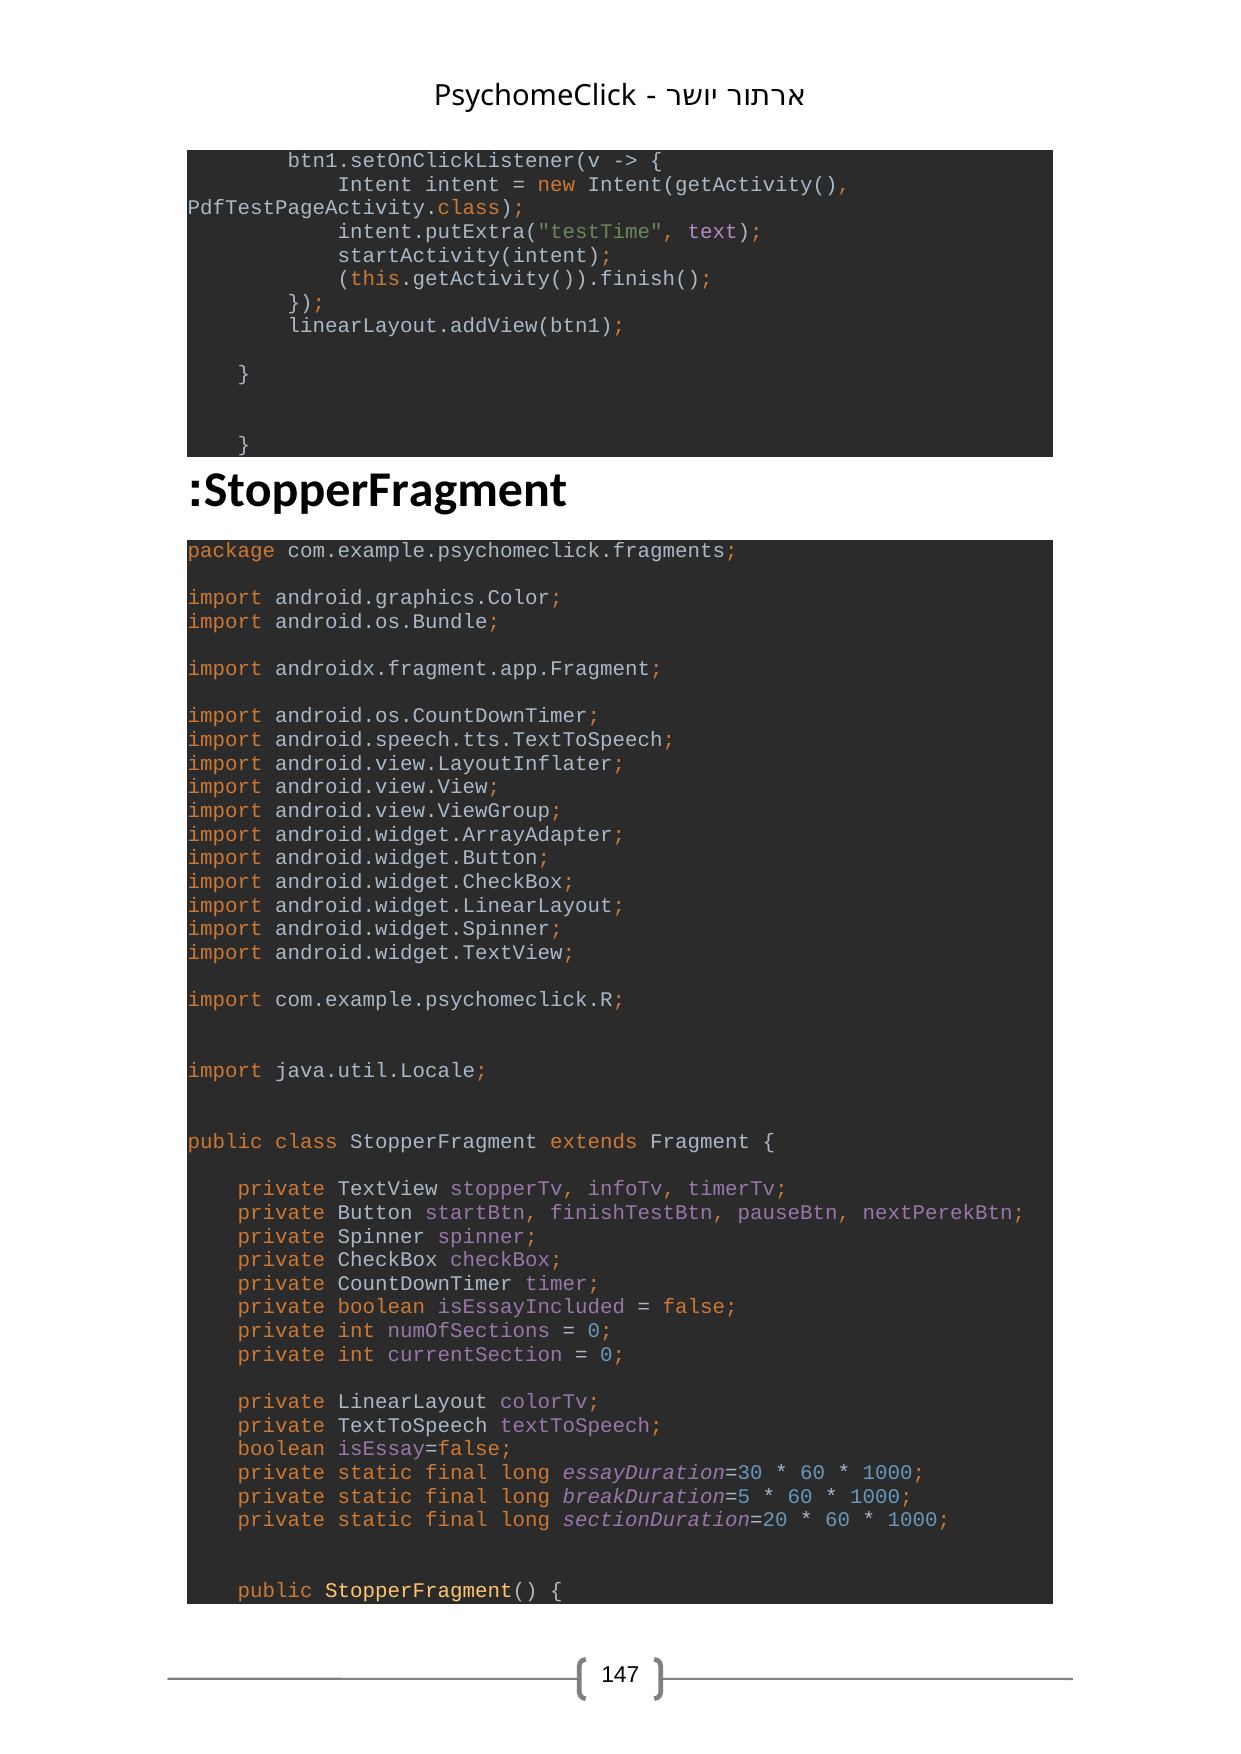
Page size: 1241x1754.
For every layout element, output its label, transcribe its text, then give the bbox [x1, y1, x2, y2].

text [187, 150, 1053, 457]
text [187, 540, 1053, 1604]
text StopperFragment: [187, 457, 1053, 518]
